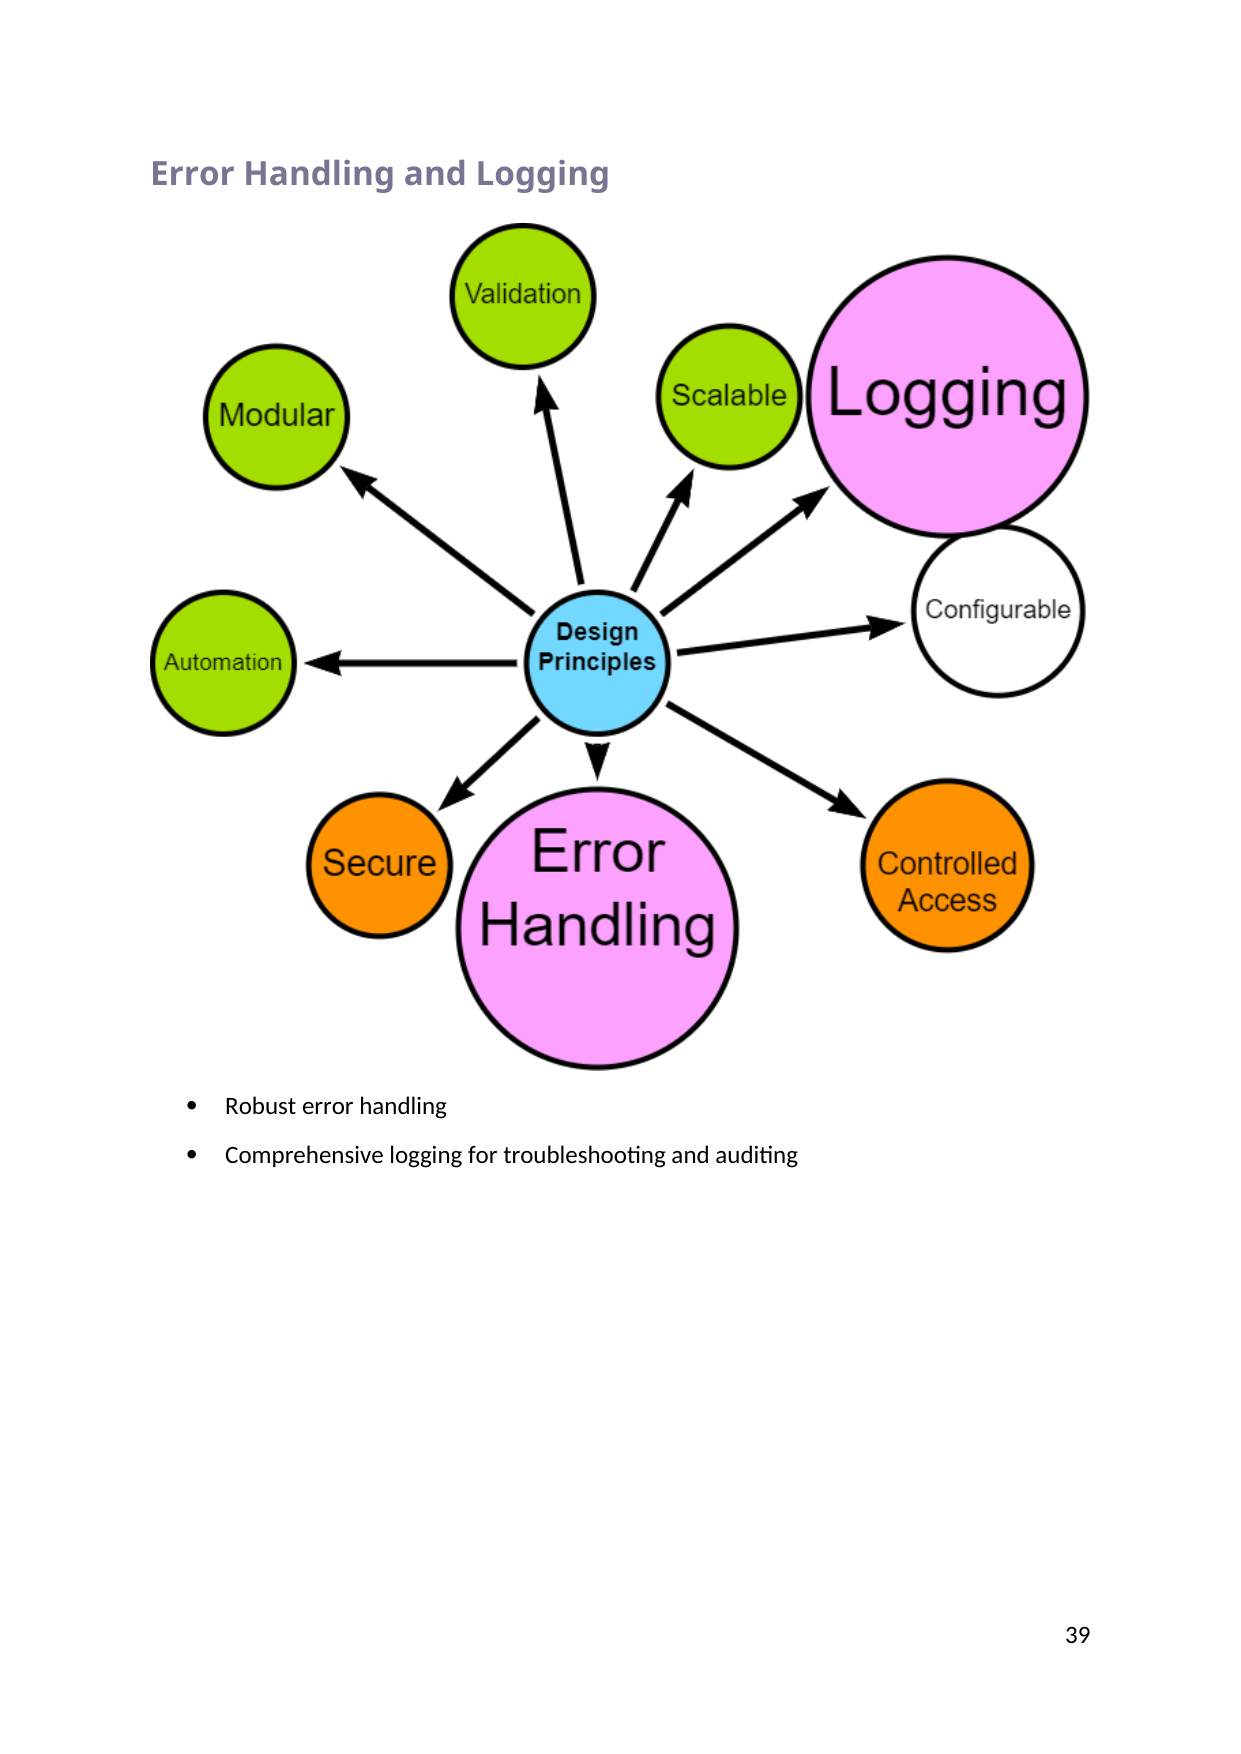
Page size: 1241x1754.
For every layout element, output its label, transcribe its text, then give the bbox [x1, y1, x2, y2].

picture [150, 223, 1090, 1071]
list Robust error handling [187, 1090, 1090, 1121]
list Comprehensive logging for troubleshooting and auditing [187, 1139, 1090, 1170]
subtitle Error Handling and Logging [150, 150, 1090, 195]
